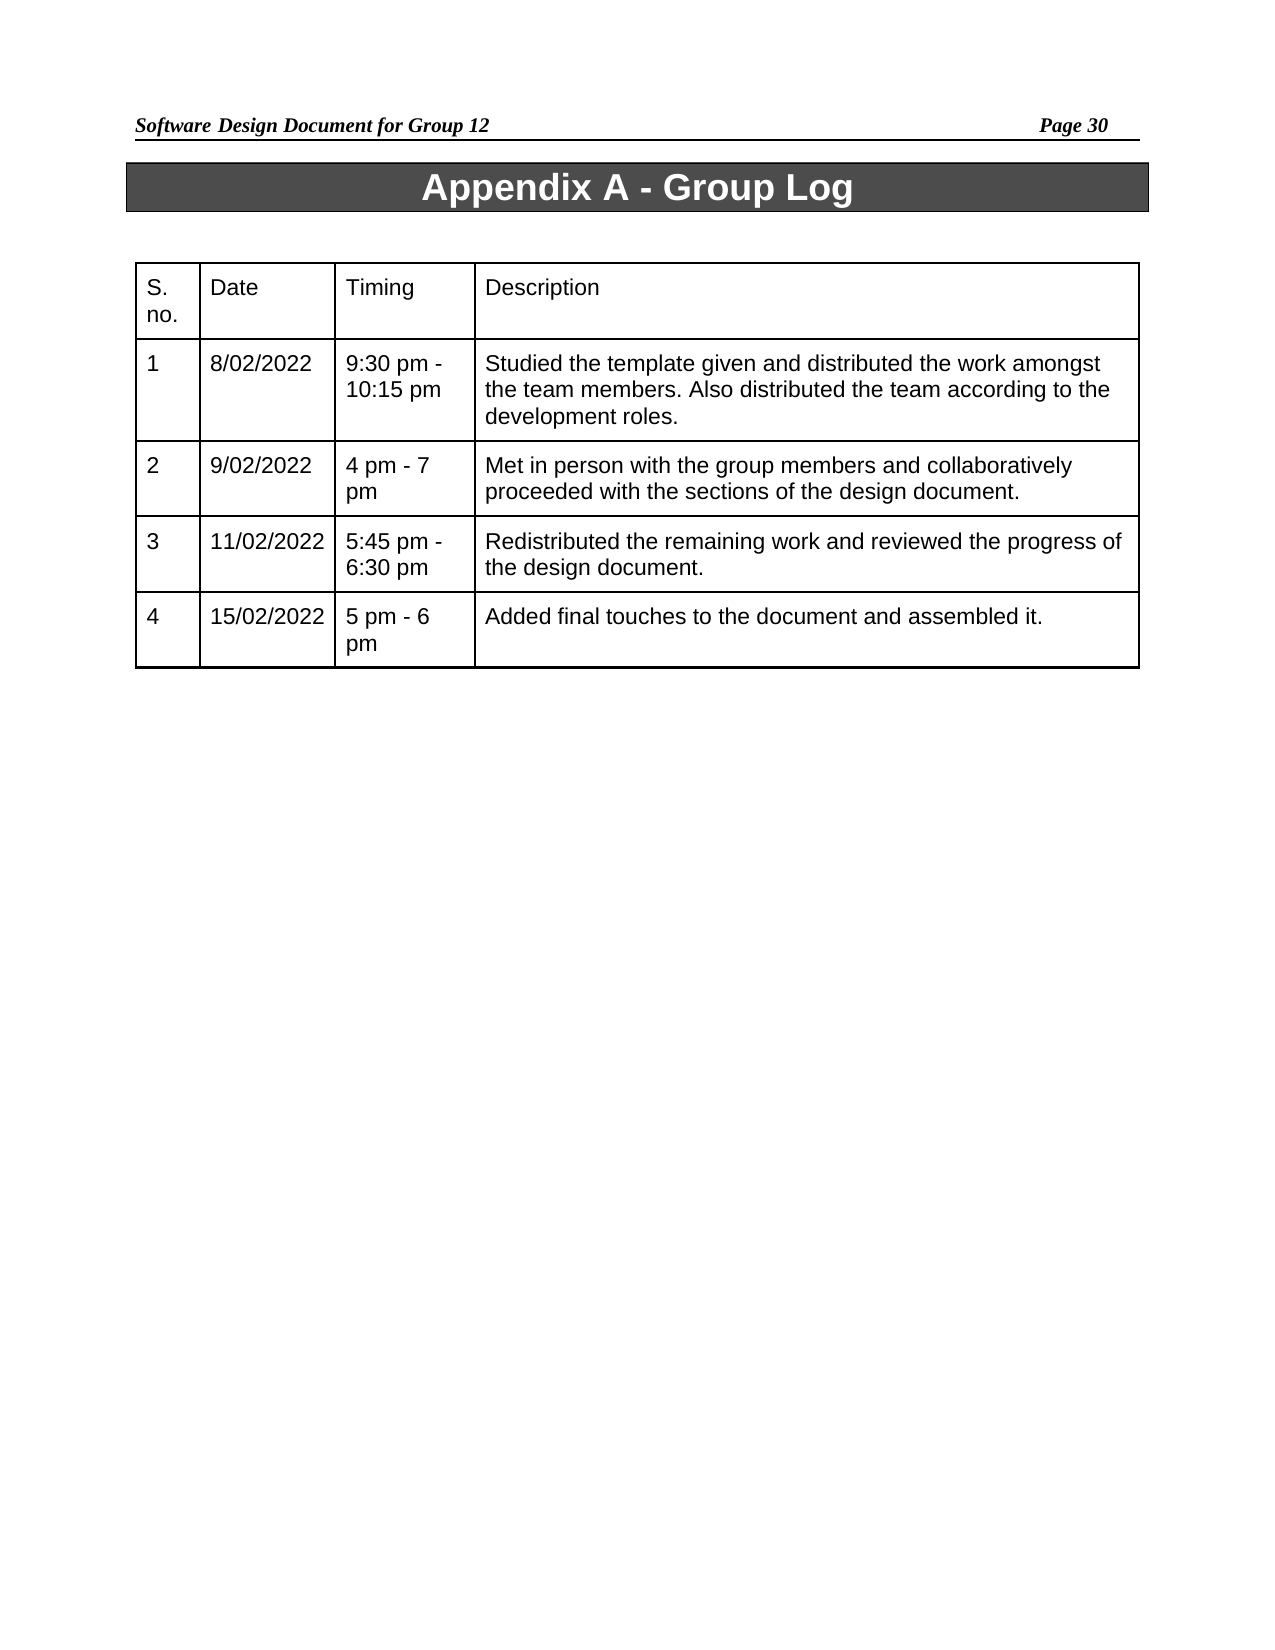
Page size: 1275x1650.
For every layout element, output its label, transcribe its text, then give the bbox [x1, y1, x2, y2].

table_cell Met in person with the group members and collaboratively proceeded with the sections of the design document. [476, 442, 1138, 515]
table_cell 5 pm - 6 pm [336, 593, 474, 666]
table_cell 5:45 pm - 6:30 pm [336, 517, 474, 591]
table_header Timing [336, 264, 474, 337]
table_cell 15/02/2022 [201, 593, 334, 666]
table_cell Added final touches to the document and assembled it. [476, 593, 1138, 666]
table_cell 11/02/2022 [201, 517, 334, 591]
table_cell Redistributed the remaining work and reviewed the progress of the design document. [476, 517, 1138, 591]
table_header S. no. [137, 264, 199, 337]
table_cell 9:30 pm - 10:15 pm [336, 340, 474, 439]
table_cell 2 [137, 442, 199, 515]
text Appendix A - Group Log [127, 164, 1148, 211]
table_cell 8/02/2022 [201, 340, 334, 439]
table_cell 1 [137, 340, 199, 439]
table_cell 4 [137, 593, 199, 666]
table_cell 4 pm - 7 pm [336, 442, 474, 515]
table_cell Studied the template given and distributed the work amongst the team members. Also distributed the team according to the development roles. [476, 340, 1138, 439]
table_header Date [201, 264, 334, 337]
table_cell 3 [137, 517, 199, 591]
table_cell 9/02/2022 [201, 442, 334, 515]
table_header Description [476, 264, 1138, 337]
